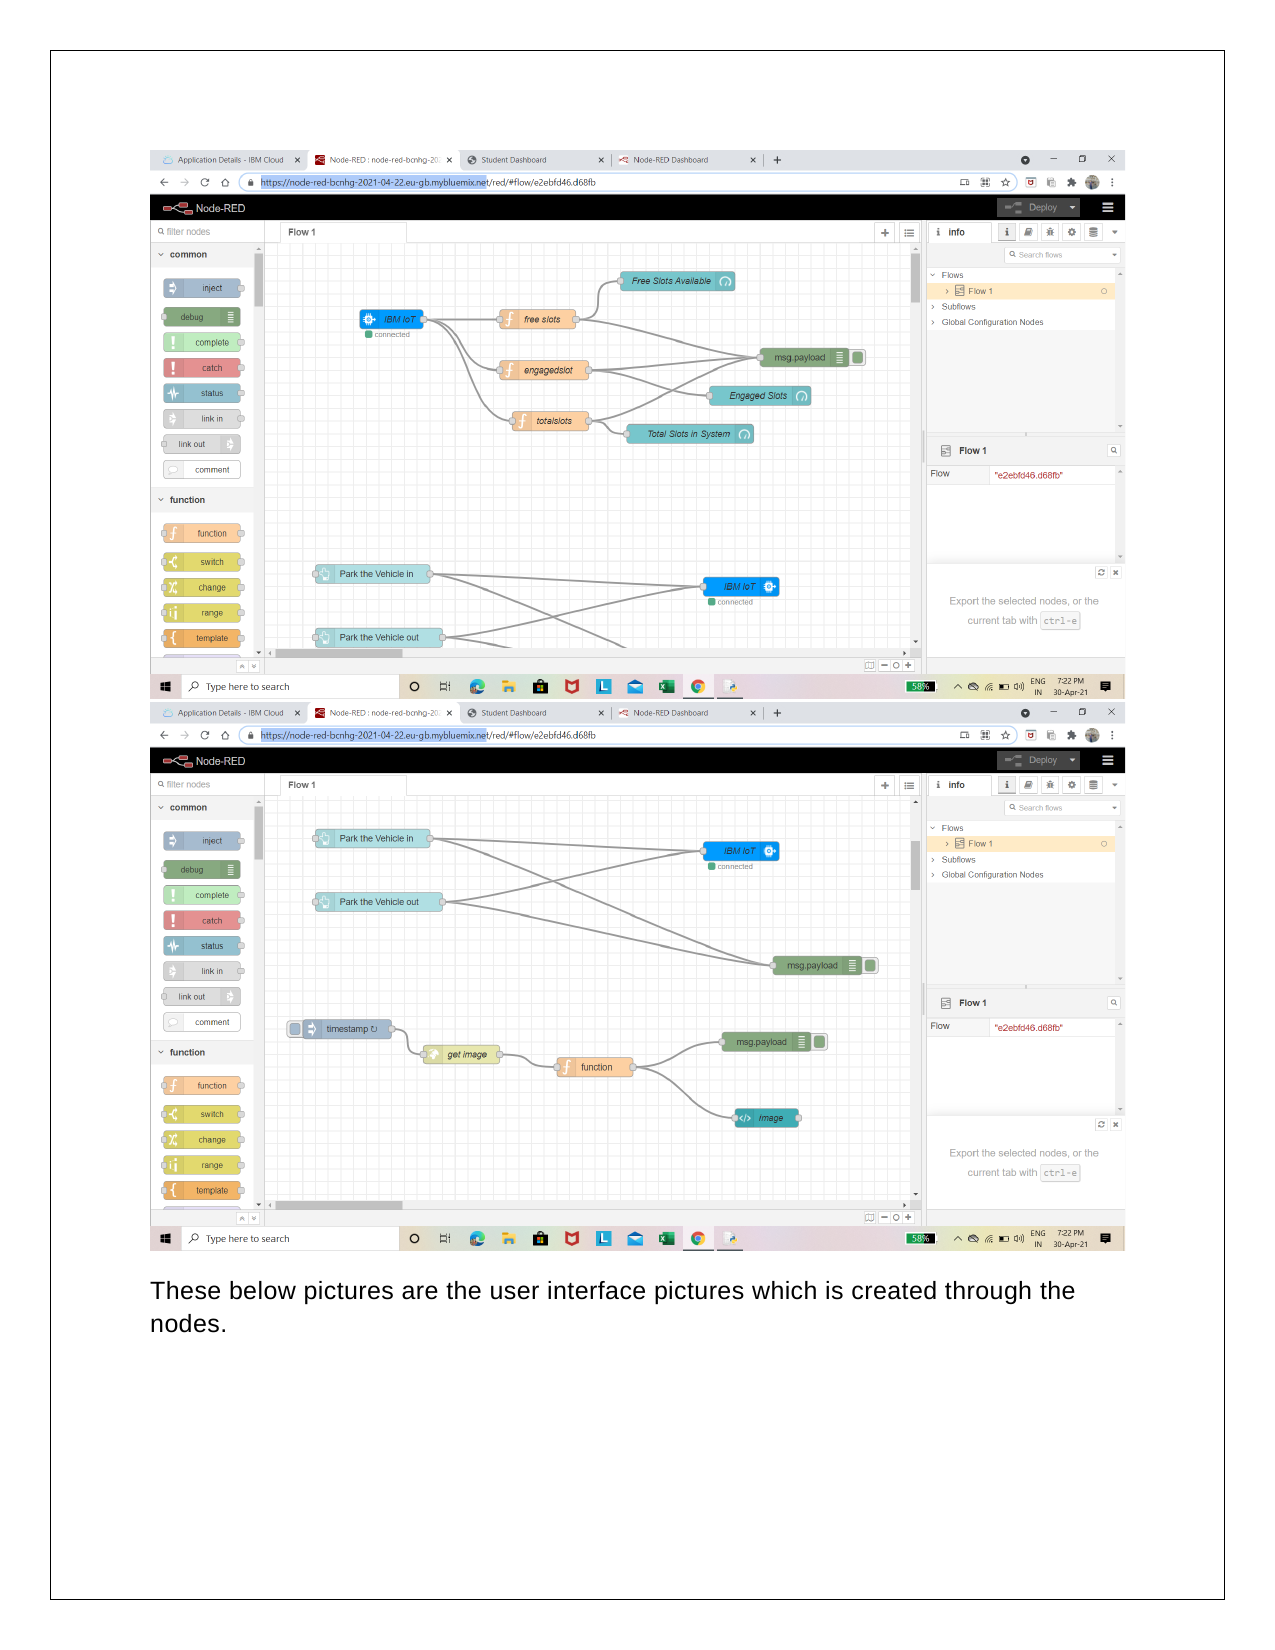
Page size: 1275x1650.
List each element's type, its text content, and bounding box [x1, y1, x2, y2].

picture [150, 702, 1125, 1251]
picture [150, 150, 1125, 699]
text These below pictures are the user interface pictures which is created through the nodes. [150, 1276, 1125, 1338]
